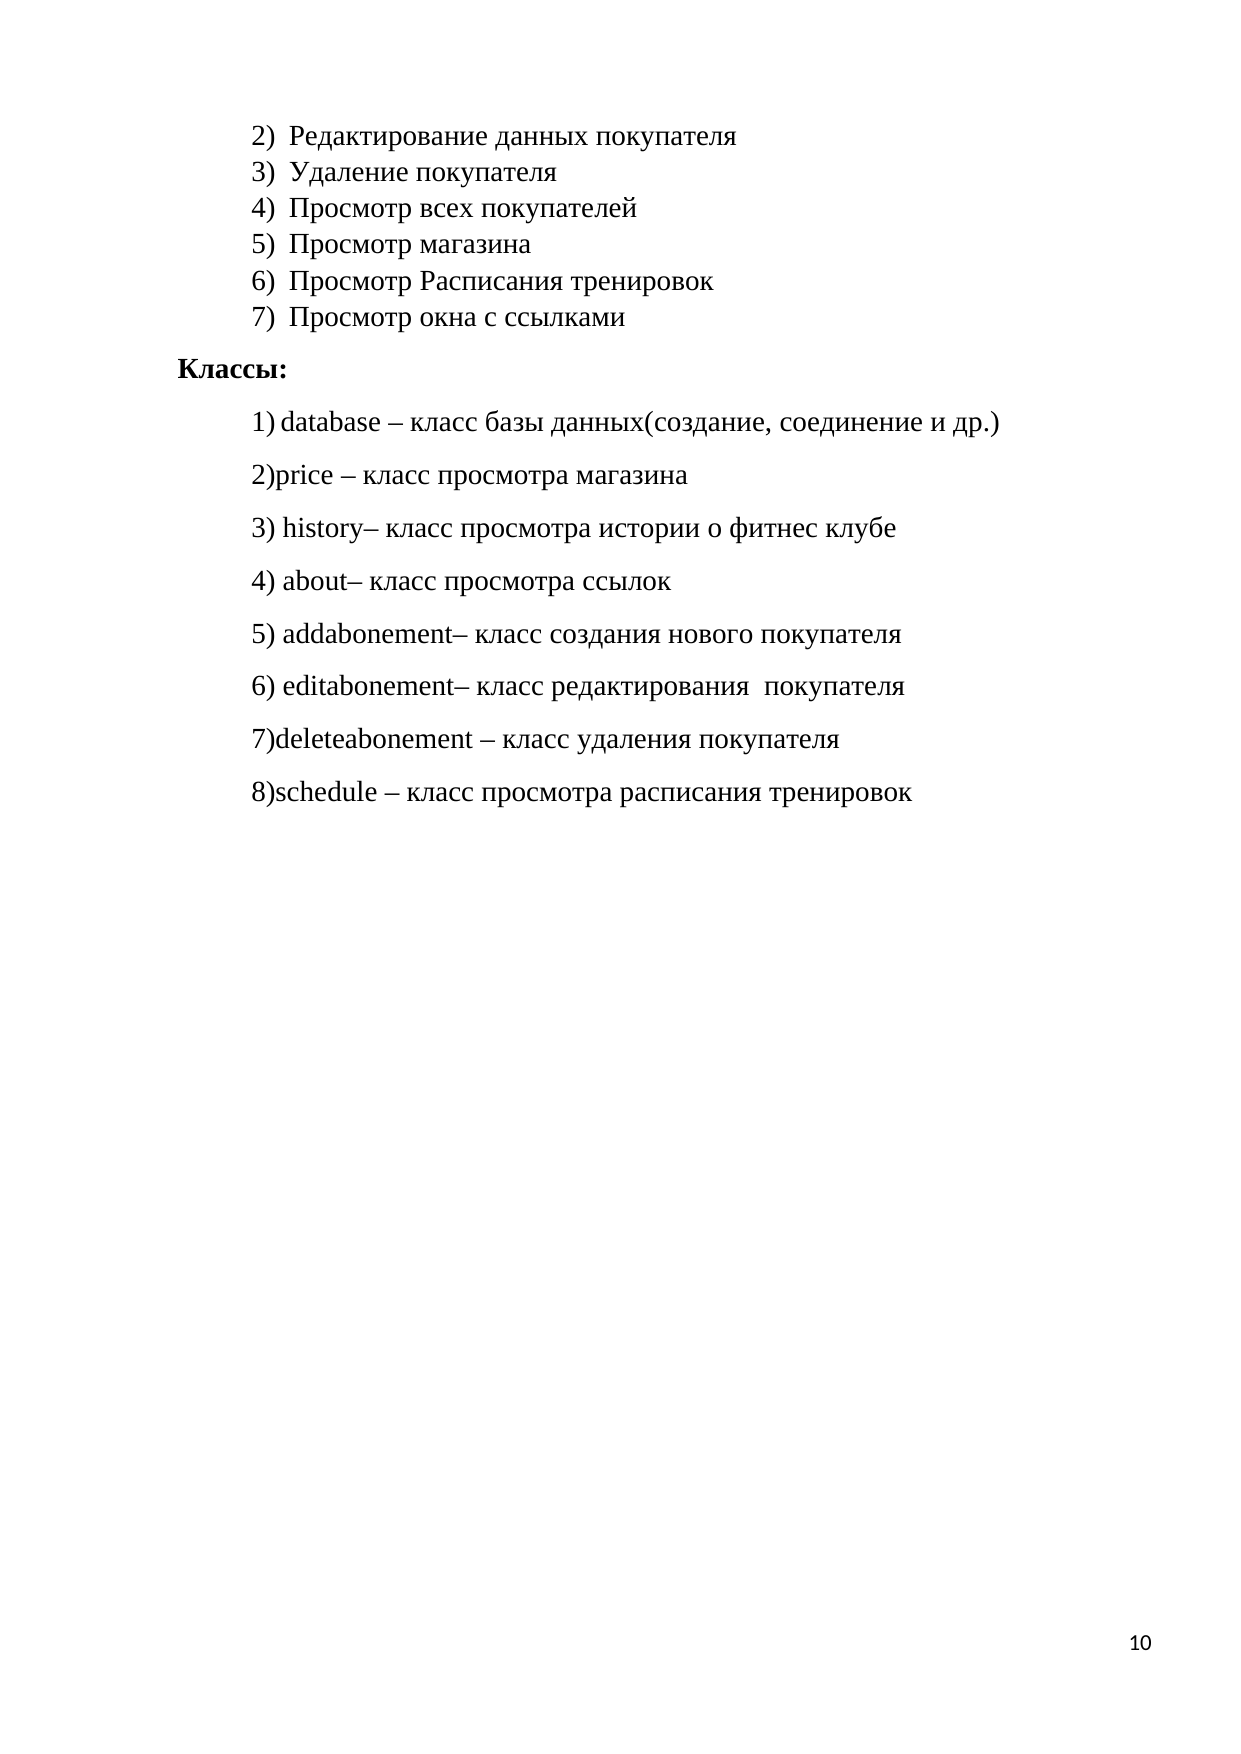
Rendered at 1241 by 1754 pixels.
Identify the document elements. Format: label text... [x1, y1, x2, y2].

text 4) about– класс просмотра ссылок [251, 563, 1152, 596]
text 8)schedule – класс просмотра расписания тренировок [177, 774, 1152, 808]
text 3) history– класс просмотра истории о фитнес клубе [251, 510, 1152, 544]
list Просмотр всех покупателей [251, 190, 1152, 224]
text Классы: [177, 352, 1152, 385]
text 7)deleteabonement – класс удаления покупателя [251, 721, 1152, 755]
list Удаление покупателя [251, 154, 1152, 188]
text 6) editabonement– класс редактирования покупателя [251, 668, 1152, 702]
text 5) addabonement– класс создания нового покупателя [251, 616, 1152, 649]
list Просмотр окна с ссылками [251, 299, 1152, 332]
text 1) database – класс базы данных(создание, соединение и др.) [251, 404, 1152, 438]
text 2)price – класс просмотра магазина [251, 457, 1152, 491]
list Просмотр магазина [251, 227, 1152, 260]
list Редактирование данных покупателя [251, 118, 1152, 152]
list Просмотр Расписания тренировок [251, 263, 1152, 296]
